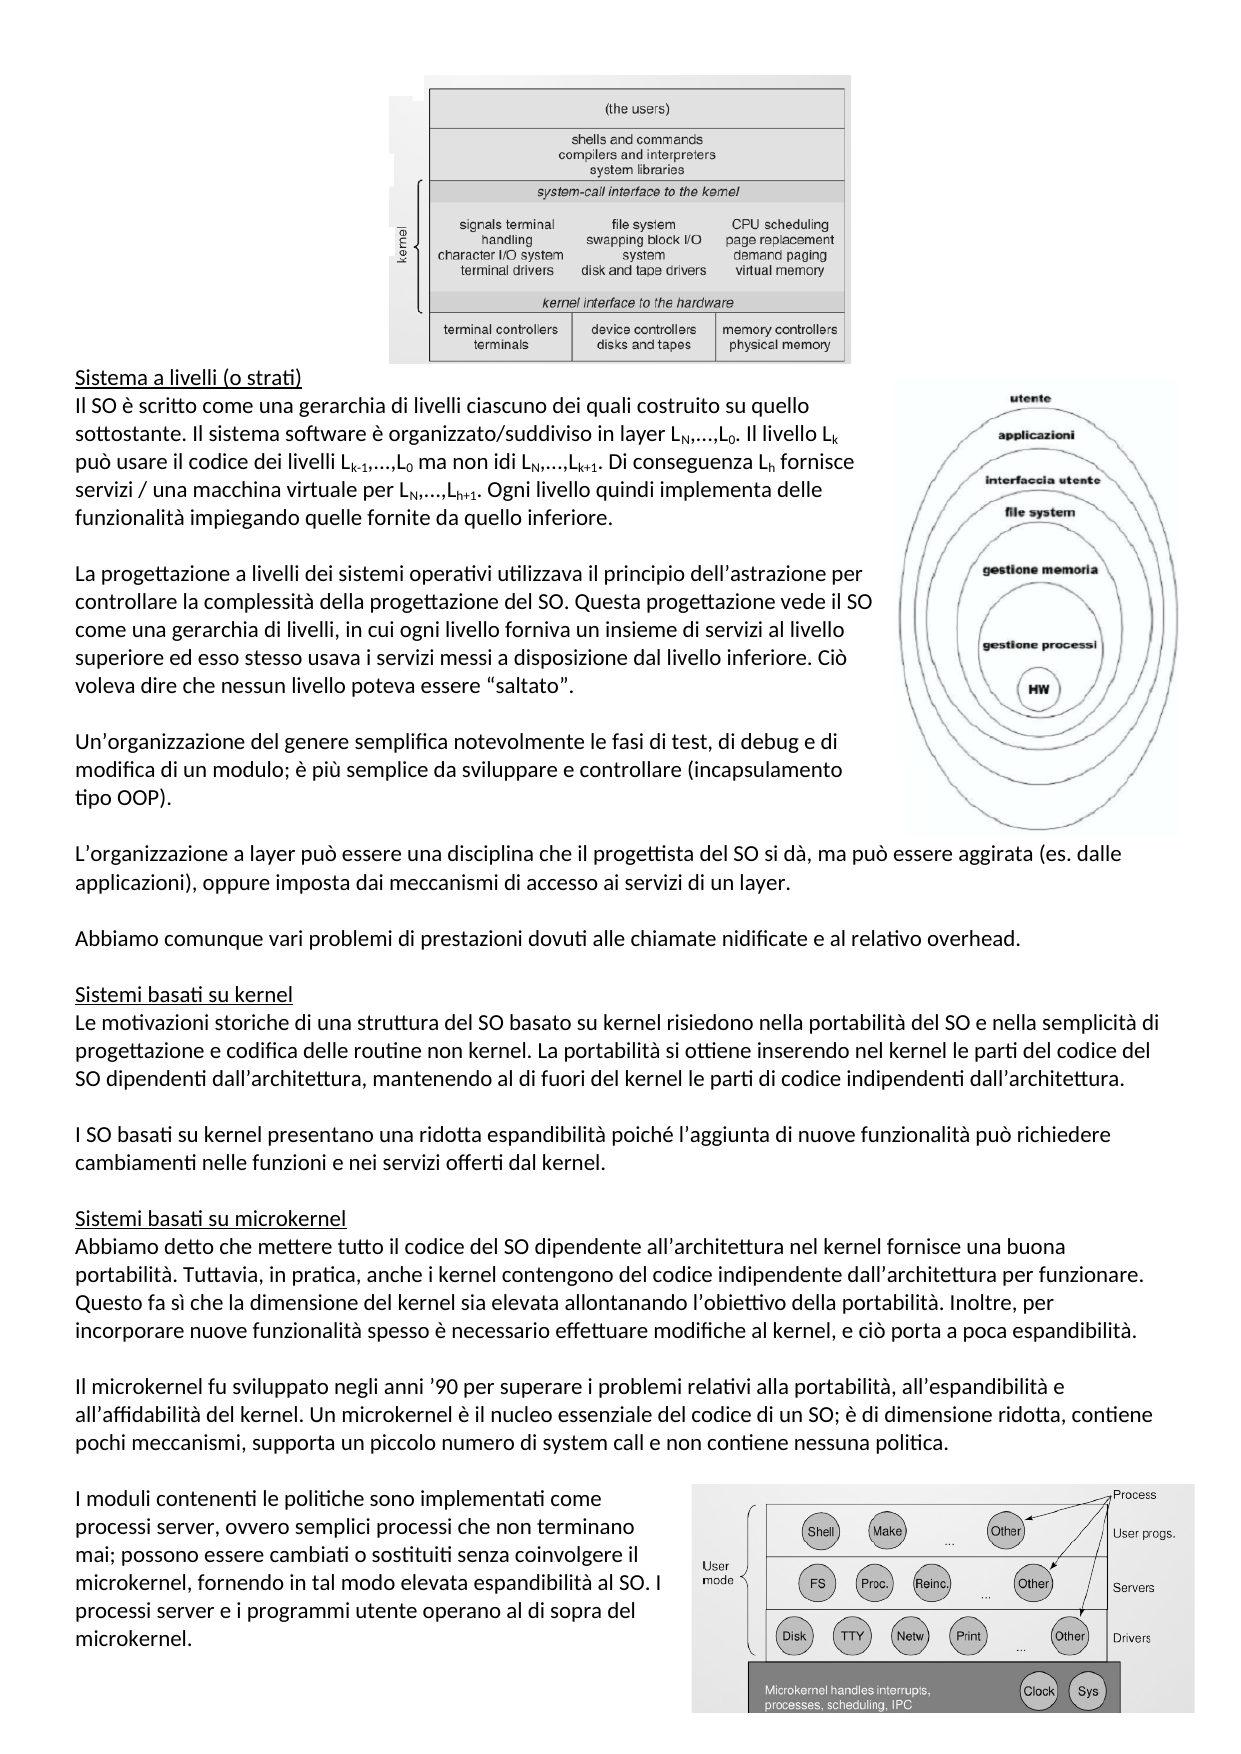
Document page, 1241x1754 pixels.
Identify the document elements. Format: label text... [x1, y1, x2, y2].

text Il SO è scritto come una gerarchia di livelli ciascuno dei quali costruito su quello sottostante. Il sistema software è organizzato/suddiviso in layer LN,...,L0. Il livello Lk può usare il codice dei livelli Lk-1,...,L0 ma non idi LN,...,Lk+1. Di conseguenza Lh fornisce servizi / una macchina virtuale per LN,...,Lh+1. Ogni livello quindi implementa delle funzionalità impiegando quelle fornite da quello inferiore. [75, 391, 894, 531]
text Abbiamo comunque vari problemi di prestazioni dovuti alle chiamate nidificate e al relativo overhead. [75, 924, 1165, 952]
text Le motivazioni storiche di una struttura del SO basato su kernel risiedono nella portabilità del SO e nella semplicità di progettazione e codifica delle routine non kernel. La portabilità si ottiene inserendo nel kernel le parti del codice del SO dipendenti dall’architettura, mantenendo al di fuori del kernel le parti di codice indipendenti dall’architettura. [75, 1008, 1165, 1092]
text La progettazione a livelli dei sistemi operativi utilizzava il principio dell’astrazione per controllare la complessità della progettazione del SO. Questa progettazione vede il SO come una gerarchia di livelli, in cui ogni livello forniva un insieme di servizi al livello superiore ed esso stesso usava i servizi messi a disposizione dal livello inferiore. Ciò voleva dire che nessun livello poteva essere “saltato”. [75, 559, 894, 699]
text I moduli contenenti le politiche sono implementati come processi server, ovvero semplici processi che non terminano mai; possono essere cambiati o sostituiti senza coinvolgere il microkernel, fornendo in tal modo elevata espandibilità al SO. I processi server e i programmi utente operano al di sopra del microkernel. [75, 1484, 691, 1652]
text Il microkernel fu sviluppato negli anni ’90 per superare i problemi relativi alla portabilità, all’espandibilità e all’affidabilità del kernel. Un microkernel è il nucleo essenziale del codice di un SO; è di dimensione ridotta, contiene pochi meccanismi, supporta un piccolo numero di system call e non contiene nessuna politica. [75, 1372, 1165, 1456]
text Un’organizzazione del genere semplifica notevolmente le fasi di test, di debug e di modifica di un modulo; è più semplice da sviluppare e controllare (incapsulamento tipo OOP). [75, 727, 894, 812]
text Sistema a livelli (o strati) [75, 363, 1165, 391]
picture [389, 75, 852, 364]
text Sistemi basati su kernel [75, 980, 1165, 1008]
picture [894, 378, 1179, 838]
picture [691, 1484, 1195, 1713]
text I SO basati su kernel presentano una ridotta espandibilità poiché l’aggiunta di nuove funzionalità può richiedere cambiamenti nelle funzioni e nei servizi offerti dal kernel. [75, 1120, 1165, 1176]
text L’organizzazione a layer può essere una disciplina che il progettista del SO si dà, ma può essere aggirata (es. dalle applicazioni), oppure imposta dai meccanismi di accesso ai servizi di un layer. [75, 839, 1165, 896]
text Sistemi basati su microkernel [75, 1204, 1165, 1232]
text Abbiamo detto che mettere tutto il codice del SO dipendente all’architettura nel kernel fornisce una buona portabilità. Tuttavia, in pratica, anche i kernel contengono del codice indipendente dall’architettura per funzionare. Questo fa sì che la dimensione del kernel sia elevata allontanando l’obiettivo della portabilità. Inoltre, per incorporare nuove funzionalità spesso è necessario effettuare modifiche al kernel, e ciò porta a poca espandibilità. [75, 1232, 1165, 1344]
